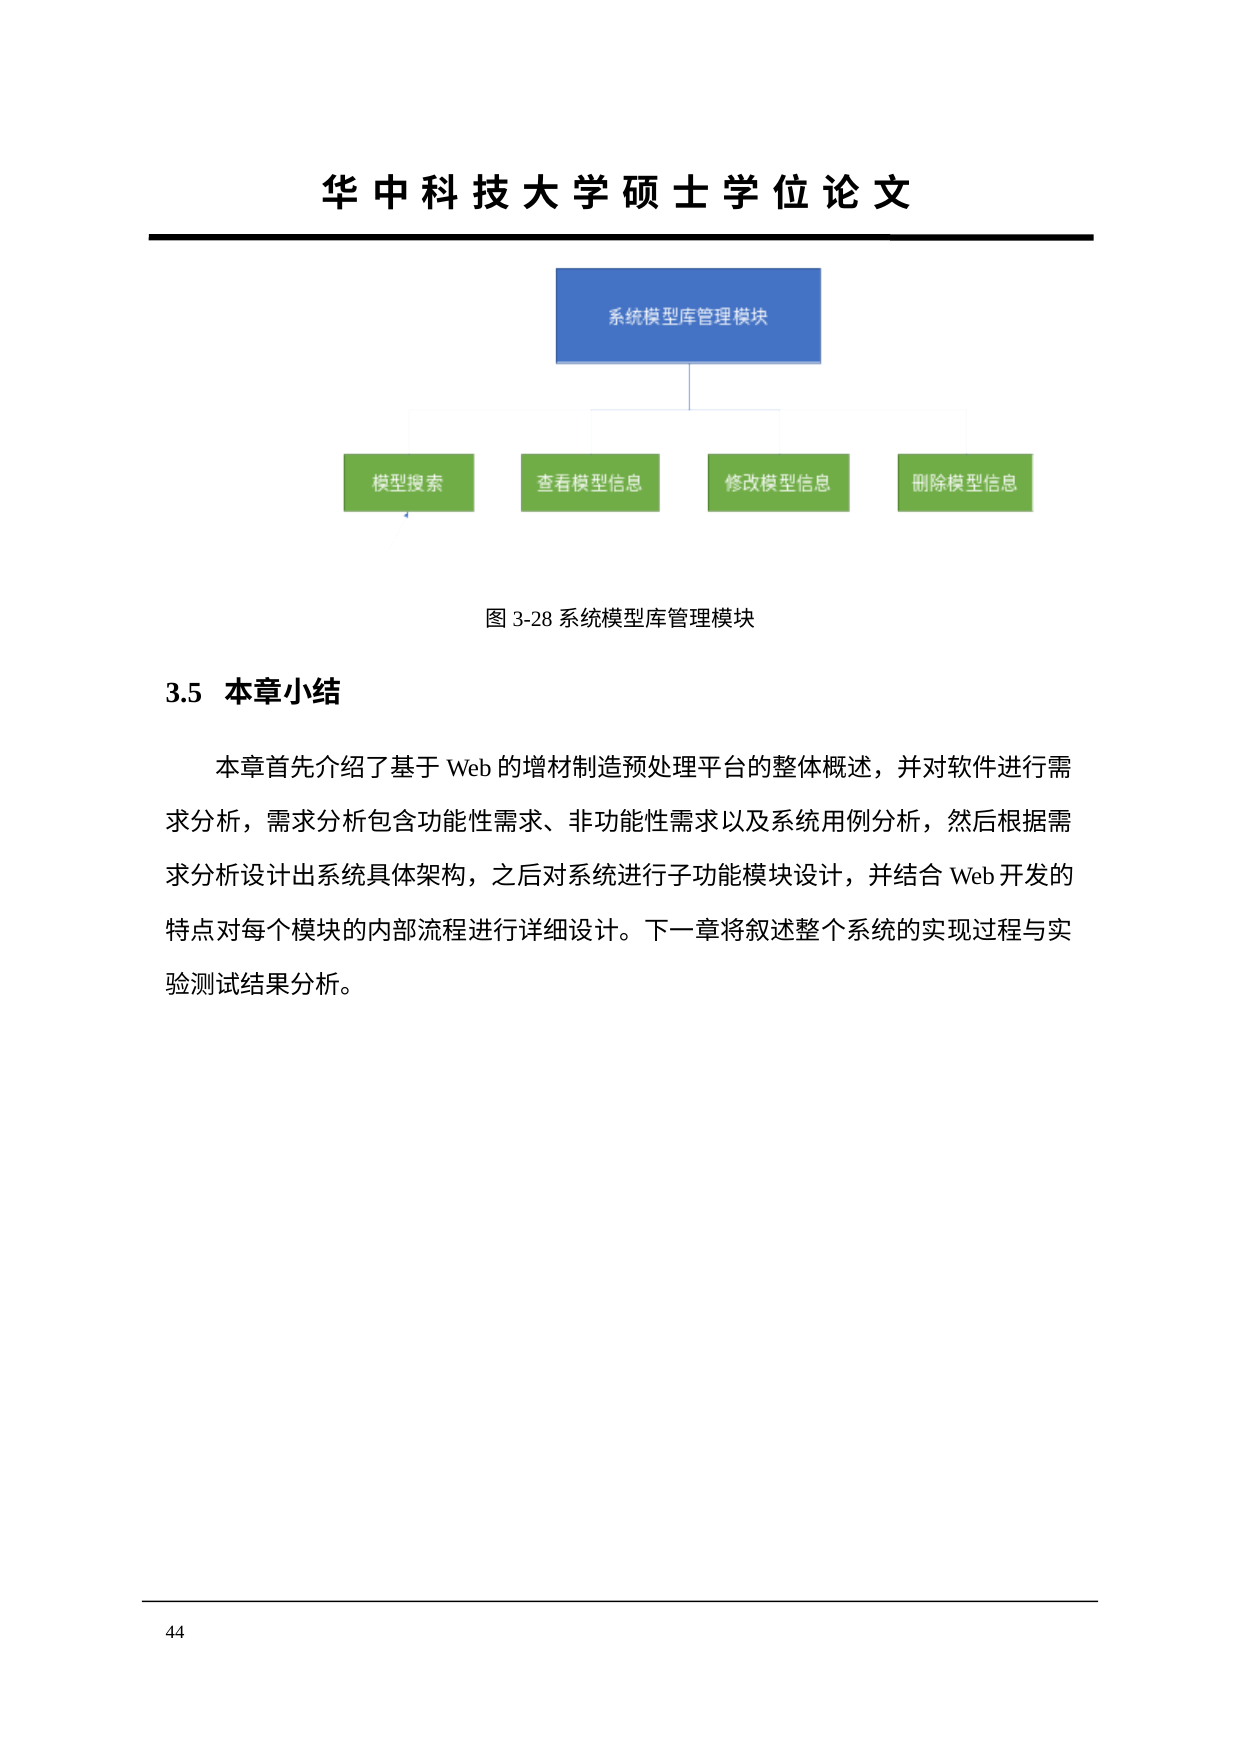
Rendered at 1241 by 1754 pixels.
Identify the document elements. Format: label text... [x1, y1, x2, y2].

subtitle 本章小结 [165, 669, 1075, 711]
text 本章首先介绍了基于Web 的增材制造预处理平台的整体概述，并对软件进行需求分析，需求分析包含功能性需求、非功能性需求以及系统用例分析，然后根据需求分析设计出系统具体架构，之后对系统进行子功能模块设计，并结合Web开发的特点对每个模块的内部流程进行详细设计。下一章将叙述整个系统的实现过程与实验测试结果分析。 [165, 747, 1075, 1001]
